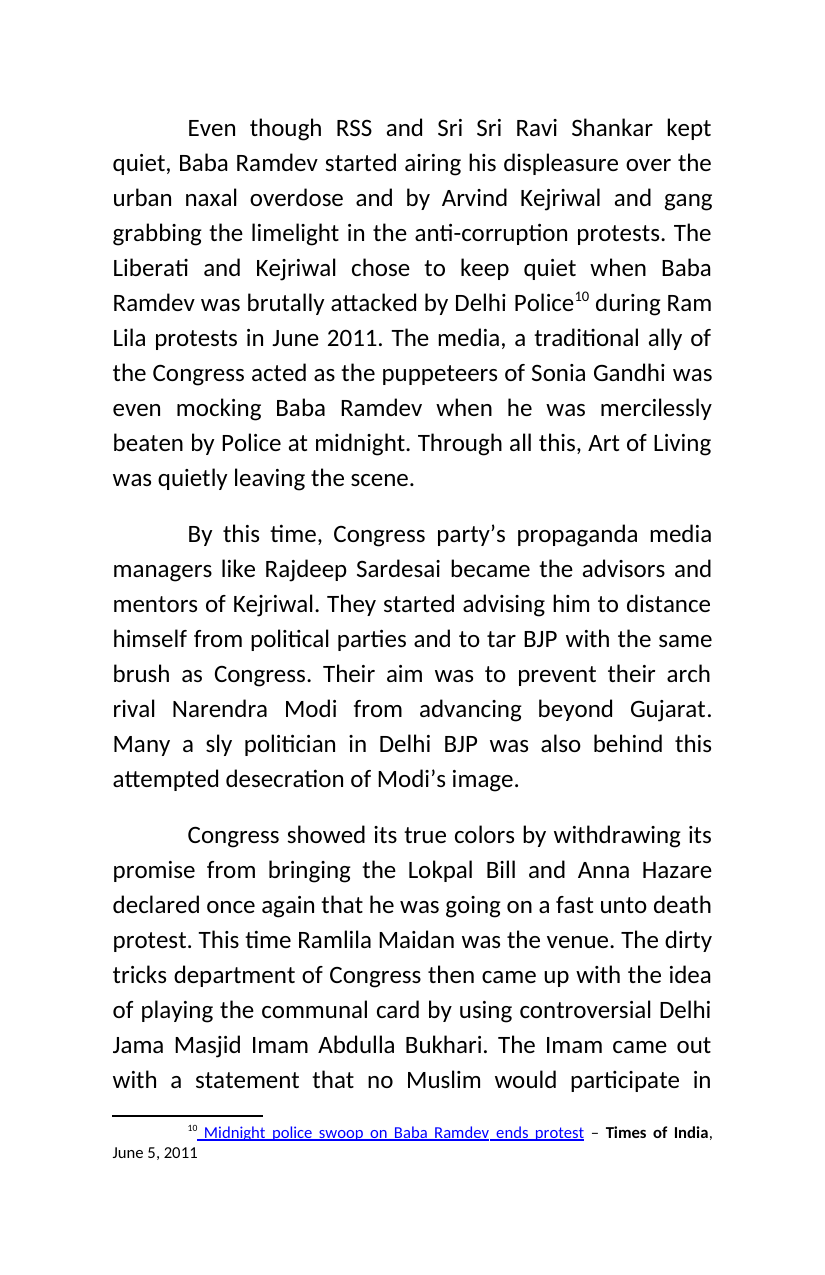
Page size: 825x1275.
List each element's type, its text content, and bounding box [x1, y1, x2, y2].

text Even though RSS and Sri Sri Ravi Shankar kept quiet, Baba Ramdev started airing his displeasure over the urban naxal overdose and by Arvind Kejriwal and gang grabbing the limelight in the anti-corruption protests. The Liberati and Kejriwal chose to keep quiet when Baba Ramdev was brutally attacked by Delhi Police during Ram Lila protests in June 2011. The media, a traditional ally of the Congress acted as the puppeteers of Sonia Gandhi was even mocking Baba Ramdev when he was mercilessly beaten by Police at midnight. Through all this, Art of Living was quietly leaving the scene. [112, 112, 712, 493]
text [112, 819, 712, 1095]
text By this time, Congress party’s propaganda media managers like Rajdeep Sardesai became the advisors and mentors of Kejriwal. They started advising him to distance himself from political parties and to tar BJP with the same brush as Congress. Their aim was to prevent their arch rival Narendra Modi from advancing beyond Gujarat. Many a sly politician in Delhi BJP was also behind this attempted desecration of Modi’s image. [112, 518, 712, 794]
